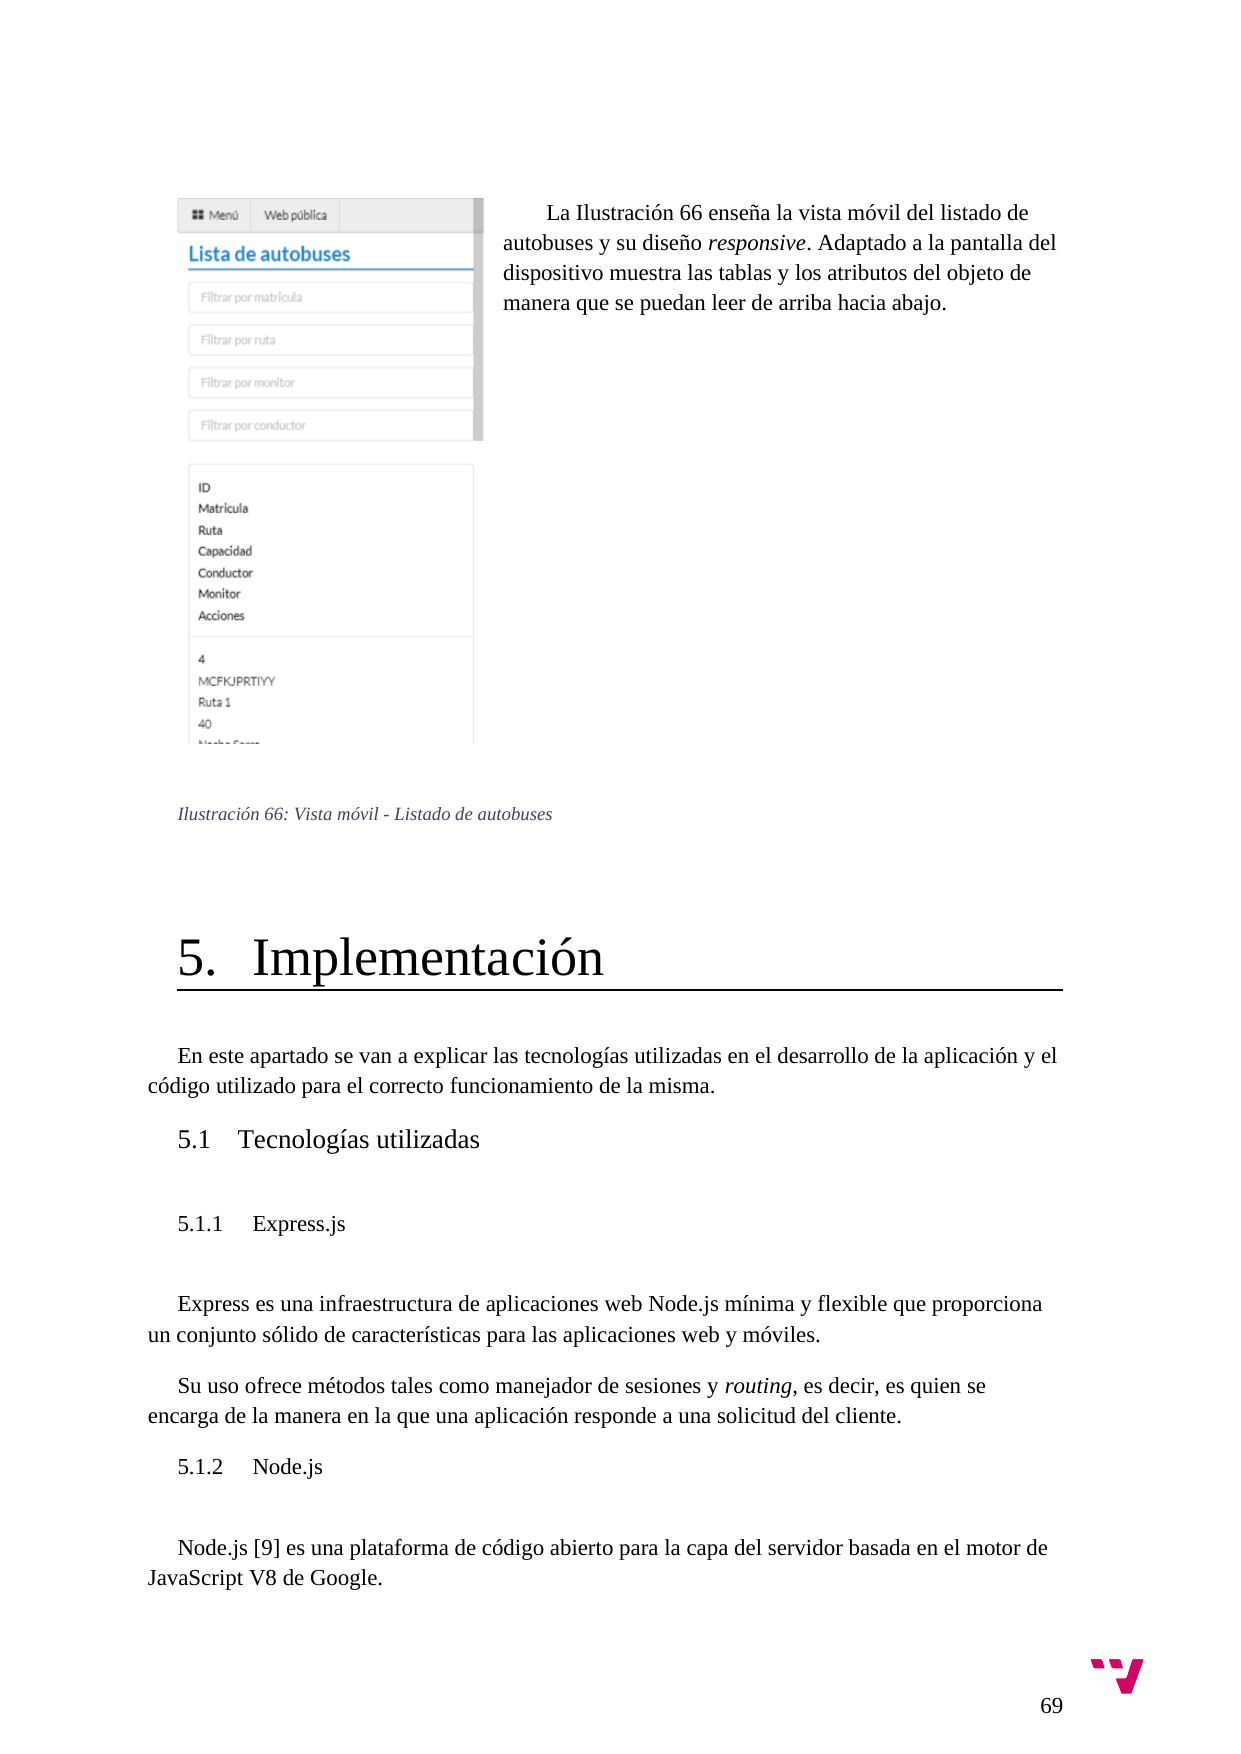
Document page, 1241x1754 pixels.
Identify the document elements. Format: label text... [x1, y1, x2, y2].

picture [177, 198, 485, 744]
subtitle Tecnologías utilizadas [177, 1123, 1063, 1154]
text Su uso ofrece métodos tales como manejador de sesiones y routing, es decir, es quien se encarga de la manera en la que una aplicación responde a una solicitud del cliente. [148, 1372, 1063, 1428]
text En este apartado se van a explicar las tecnologías utilizadas en el desarrollo de la aplicación y el código utilizado para el correcto funcionamiento de la misma. [148, 1042, 1063, 1098]
subtitle Node.js [177, 1453, 1063, 1479]
text Express es una infraestructura de aplicaciones web Node.js mínima y flexible que proporciona un conjunto sólido de características para las aplicaciones web y móviles. [148, 1290, 1063, 1347]
picture [1090, 1659, 1144, 1694]
subtitle Implementación [177, 925, 1063, 989]
text Node.js [9] es una plataforma de código abierto para la capa del servidor basada en el motor de JavaScript V8 de Google. [148, 1534, 1063, 1590]
subtitle Express.js [177, 1210, 1063, 1236]
text Ilustración 66: Vista móvil - Listado de autobuses [148, 803, 1063, 824]
